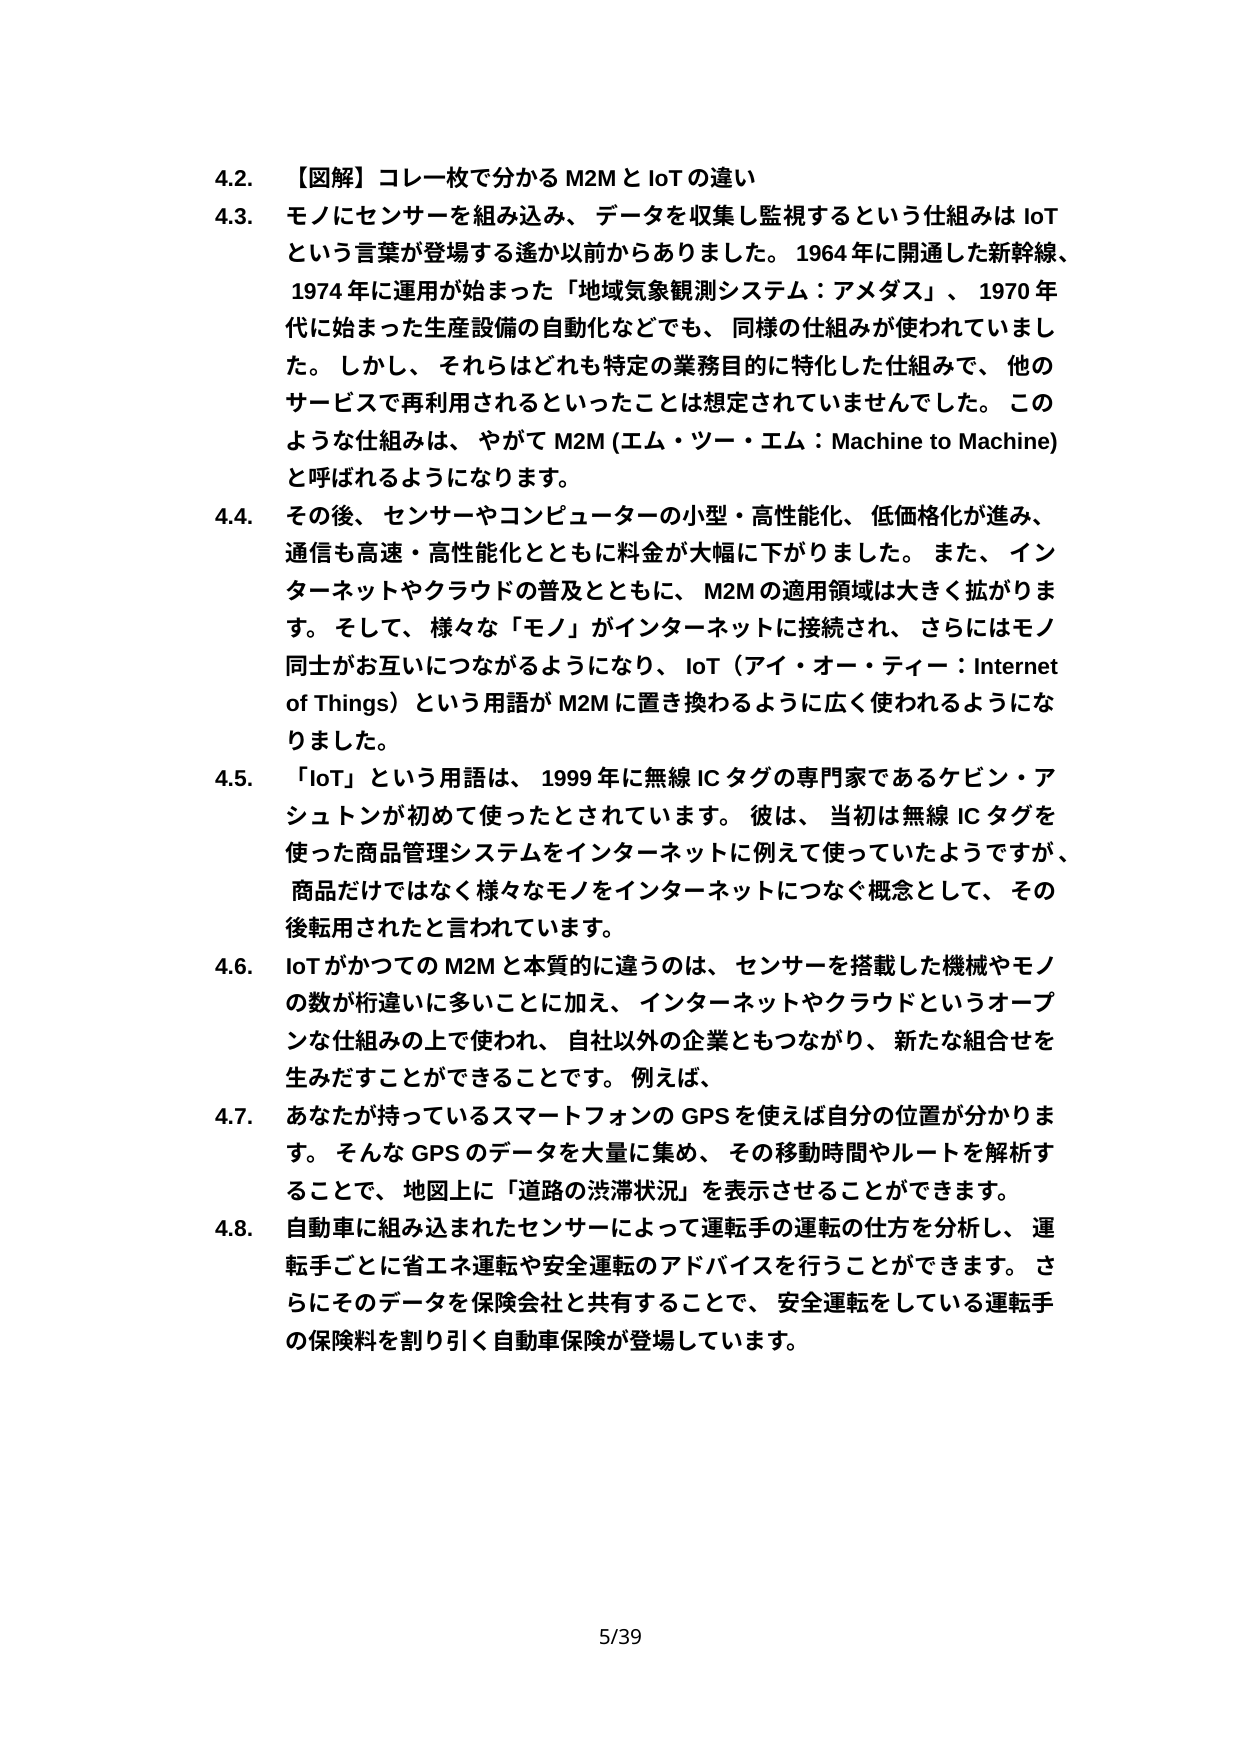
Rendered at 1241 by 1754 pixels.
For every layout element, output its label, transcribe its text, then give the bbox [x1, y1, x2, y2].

subtitle 「IoT」という用語は、 1999年に無線ICタグの専門家であるケビン・アシュトンが初めて使ったとされています。 彼は、 当初は無線ICタグを使った商品管理システムをインターネットに例えて使っていたようですが、 商品だけではなく様々なモノをインターネットにつなぐ概念として、 その後転用されたと言われています。 [215, 758, 1058, 946]
subtitle IoTがかつてのM2Mと本質的に違うのは、 センサーを搭載した機械やモノの数が桁違いに多いことに加え、 インターネットやクラウドというオープンな仕組みの上で使われ、 自社以外の企業ともつながり、 新たな組合せを生みだすことができることです。 例えば、 [215, 946, 1058, 1096]
subtitle 自動車に組み込まれたセンサーによって運転手の運転の仕方を分析し、 運転手ごとに省エネ運転や安全運転のアドバイスを行うことができます。 さらにそのデータを保険会社と共有することで、 安全運転をしている運転手の保険料を割り引く自動車保険が登場しています。 [215, 1208, 1058, 1358]
subtitle その後、 センサーやコンピューターの小型・高性能化、 低価格化が進み、 通信も高速・高性能化とともに料金が大幅に下がりました。 また、 インターネットやクラウドの普及とともに、 M2Mの適用領域は大きく拡がります。 そして、 様々な「モノ」がインターネットに接続され、 さらにはモノ同士がお互いにつながるようになり、 IoT（アイ・オー・ティー：Internet of Things）という用語がM2Mに置き換わるように広く使われるようになりました。 [215, 496, 1058, 758]
subtitle 【図解】コレ一枚で分かるM2MとIoTの違い [215, 158, 1058, 196]
subtitle あなたが持っているスマートフォンのGPSを使えば自分の位置が分かります。 そんなGPSのデータを大量に集め、 その移動時間やルートを解析することで、 地図上に「道路の渋滞状況」を表示させることができます。 [215, 1096, 1058, 1208]
subtitle モノにセンサーを組み込み、 データを収集し監視するという仕組みはIoTという言葉が登場する遙か以前からありました。 1964年に開通した新幹線、 1974年に運用が始まった「地域気象観測システム：アメダス」、 1970年代に始まった生産設備の自動化などでも、 同様の仕組みが使われていました。 しかし、 それらはどれも特定の業務目的に特化した仕組みで、 他のサービスで再利用されるといったことは想定されていませんでした。 このような仕組みは、 やがてM2M (エム・ツー・エム：Machine to Machine)と呼ばれるようになります。 [215, 196, 1058, 496]
